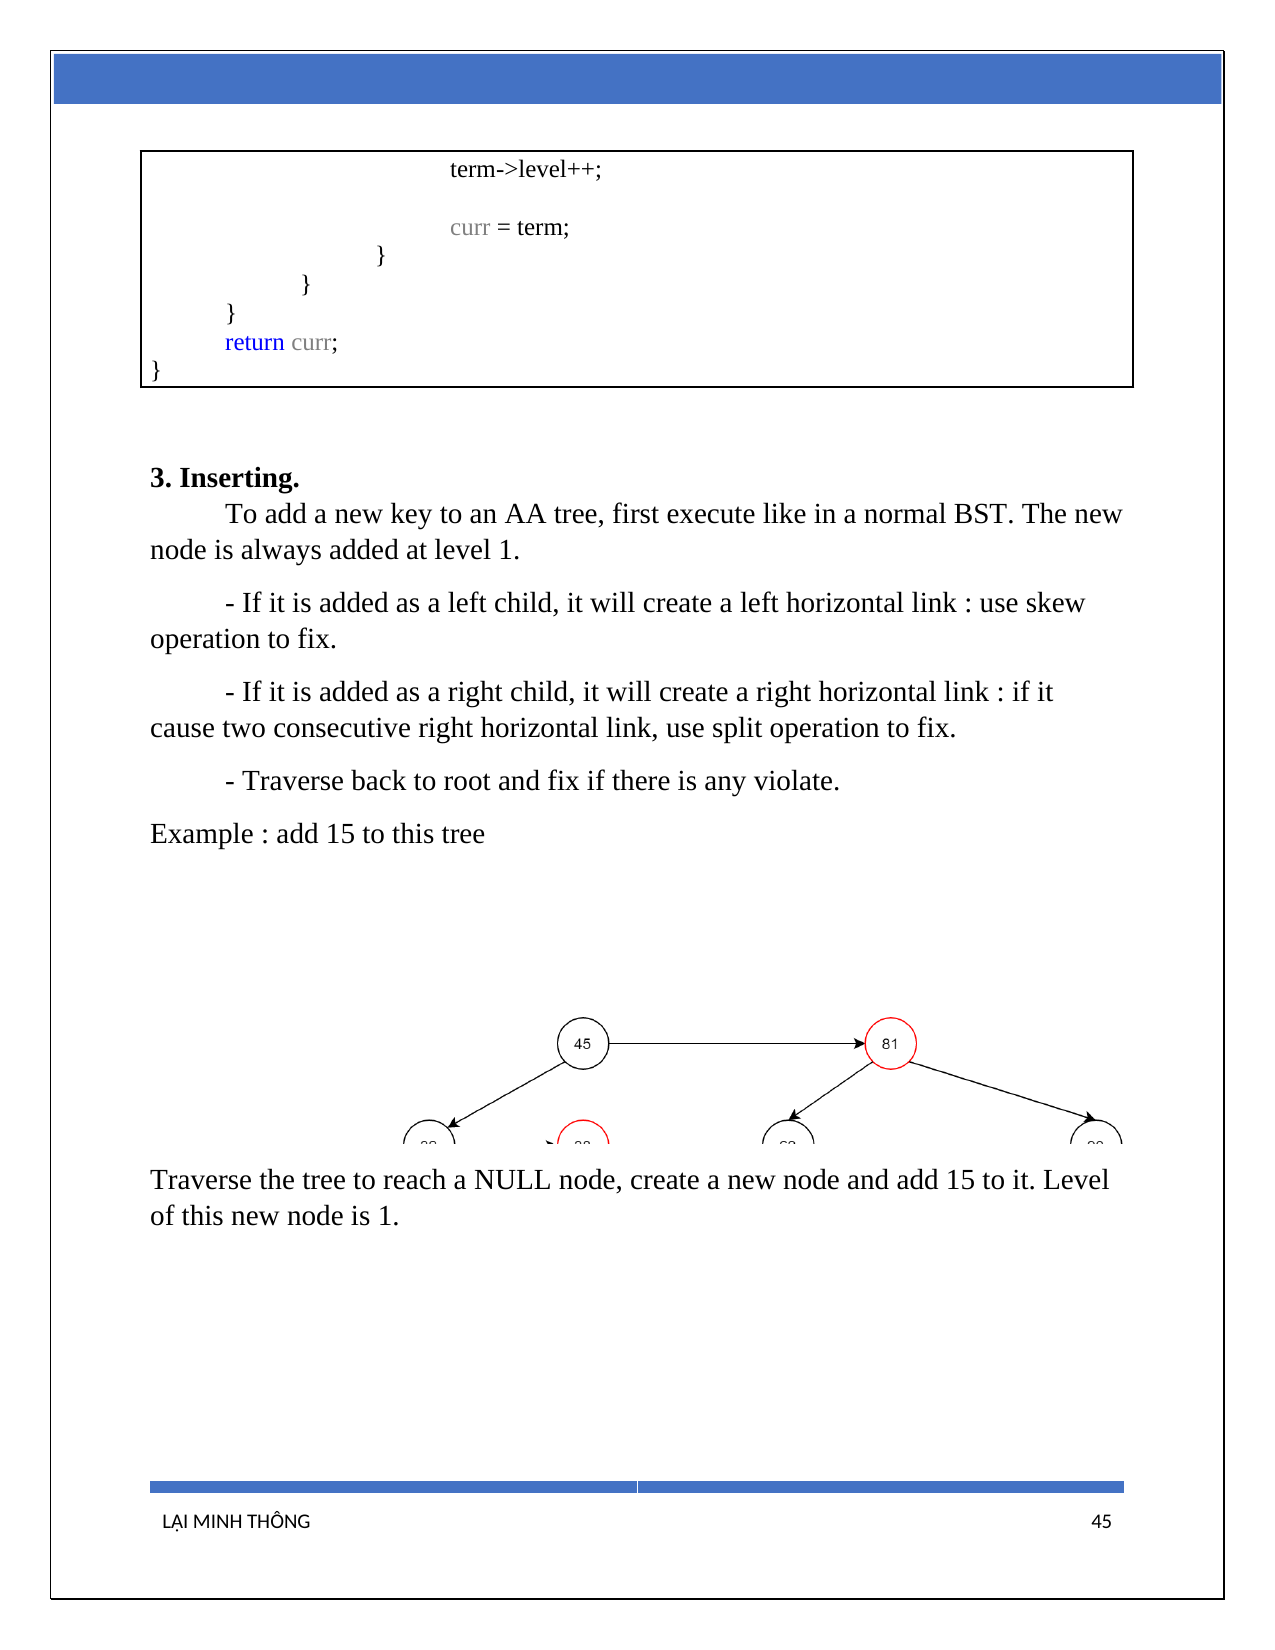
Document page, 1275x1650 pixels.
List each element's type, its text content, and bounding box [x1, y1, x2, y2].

subtitle 3. Inserting. [150, 460, 1124, 494]
text Traverse the tree to reach a NULL node, create a new node and add 15 to it. Level of this new node is 1. [150, 1162, 1124, 1232]
text return curr; [150, 327, 1124, 351]
text curr = term; [150, 212, 1124, 240]
text } [142, 351, 1132, 386]
text term->level++; [142, 152, 1132, 183]
text - Traverse back to root and fix if there is any violate. [150, 763, 1124, 797]
text - If it is added as a right child, it will create a right horizontal link : if it cause two consecutive right horizontal link, use split operation to fix. [150, 674, 1124, 744]
text } [150, 298, 1124, 327]
text - If it is added as a left child, it will create a left horizontal link : use skew operation to fix. [150, 585, 1124, 655]
text } [150, 240, 1124, 269]
text To add a new key to an AA tree, first execute like in a normal BST. The new node is always added at level 1. [150, 496, 1124, 566]
text Example : add 15 to this tree [150, 816, 1124, 849]
text } [150, 269, 1124, 298]
